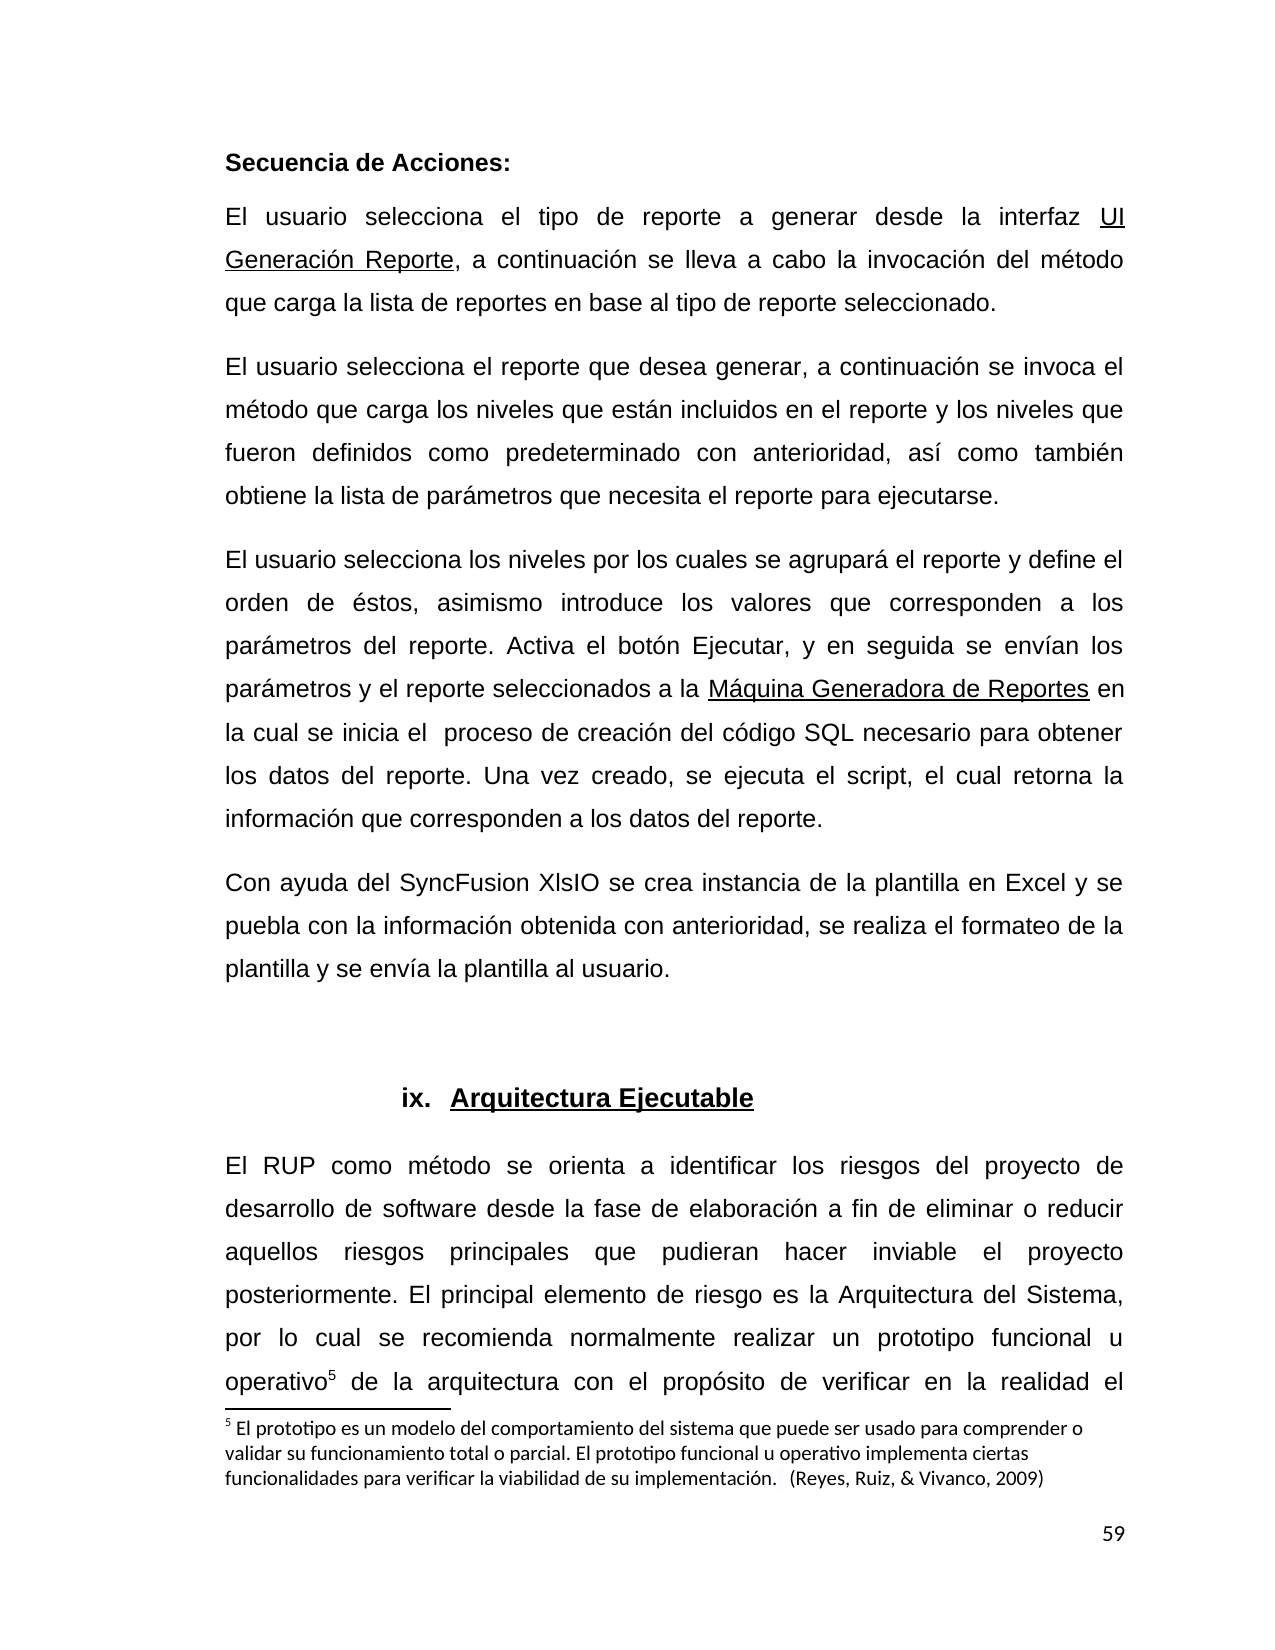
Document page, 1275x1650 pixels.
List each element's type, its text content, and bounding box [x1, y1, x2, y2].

text El usuario selecciona el reporte que desea generar, a continuación se invoca el método que carga los niveles que están incluidos en el reporte y los niveles que fueron definidos como predeterminado con anterioridad, así como también obtiene la lista de parámetros que necesita el reporte para ejecutarse. [225, 352, 1125, 510]
text El usuario selecciona el tipo de reporte a generar desde la interfaz UI Generación Reporte, a continuación se lleva a cabo la invocación del método que carga la lista de reportes en base al tipo de reporte seleccionado. [225, 202, 1125, 317]
text Secuencia de Acciones: [225, 148, 1125, 176]
text El usuario selecciona los niveles por los cuales se agrupará el reporte y define el orden de éstos, asimismo introduce los valores que corresponden a los parámetros del reporte. Activa el botón Ejecutar, y en seguida se envían los parámetros y el reporte seleccionados a la Máquina Generadora de Reportes en la cual se inicia el proceso de creación del código SQL necesario para obtener los datos del reporte. Una vez creado, se ejecuta el script, el cual retorna la información que corresponden a los datos del reporte. [225, 545, 1125, 833]
text Con ayuda del SyncFusion XlsIO se crea instancia de la plantilla en Excel y se puebla con la información obtenida con anterioridad, se realiza el formateo de la plantilla y se envía la plantilla al usuario. [225, 868, 1125, 983]
subtitle Arquitectura Ejecutable [431, 1082, 1125, 1113]
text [225, 1151, 1125, 1395]
